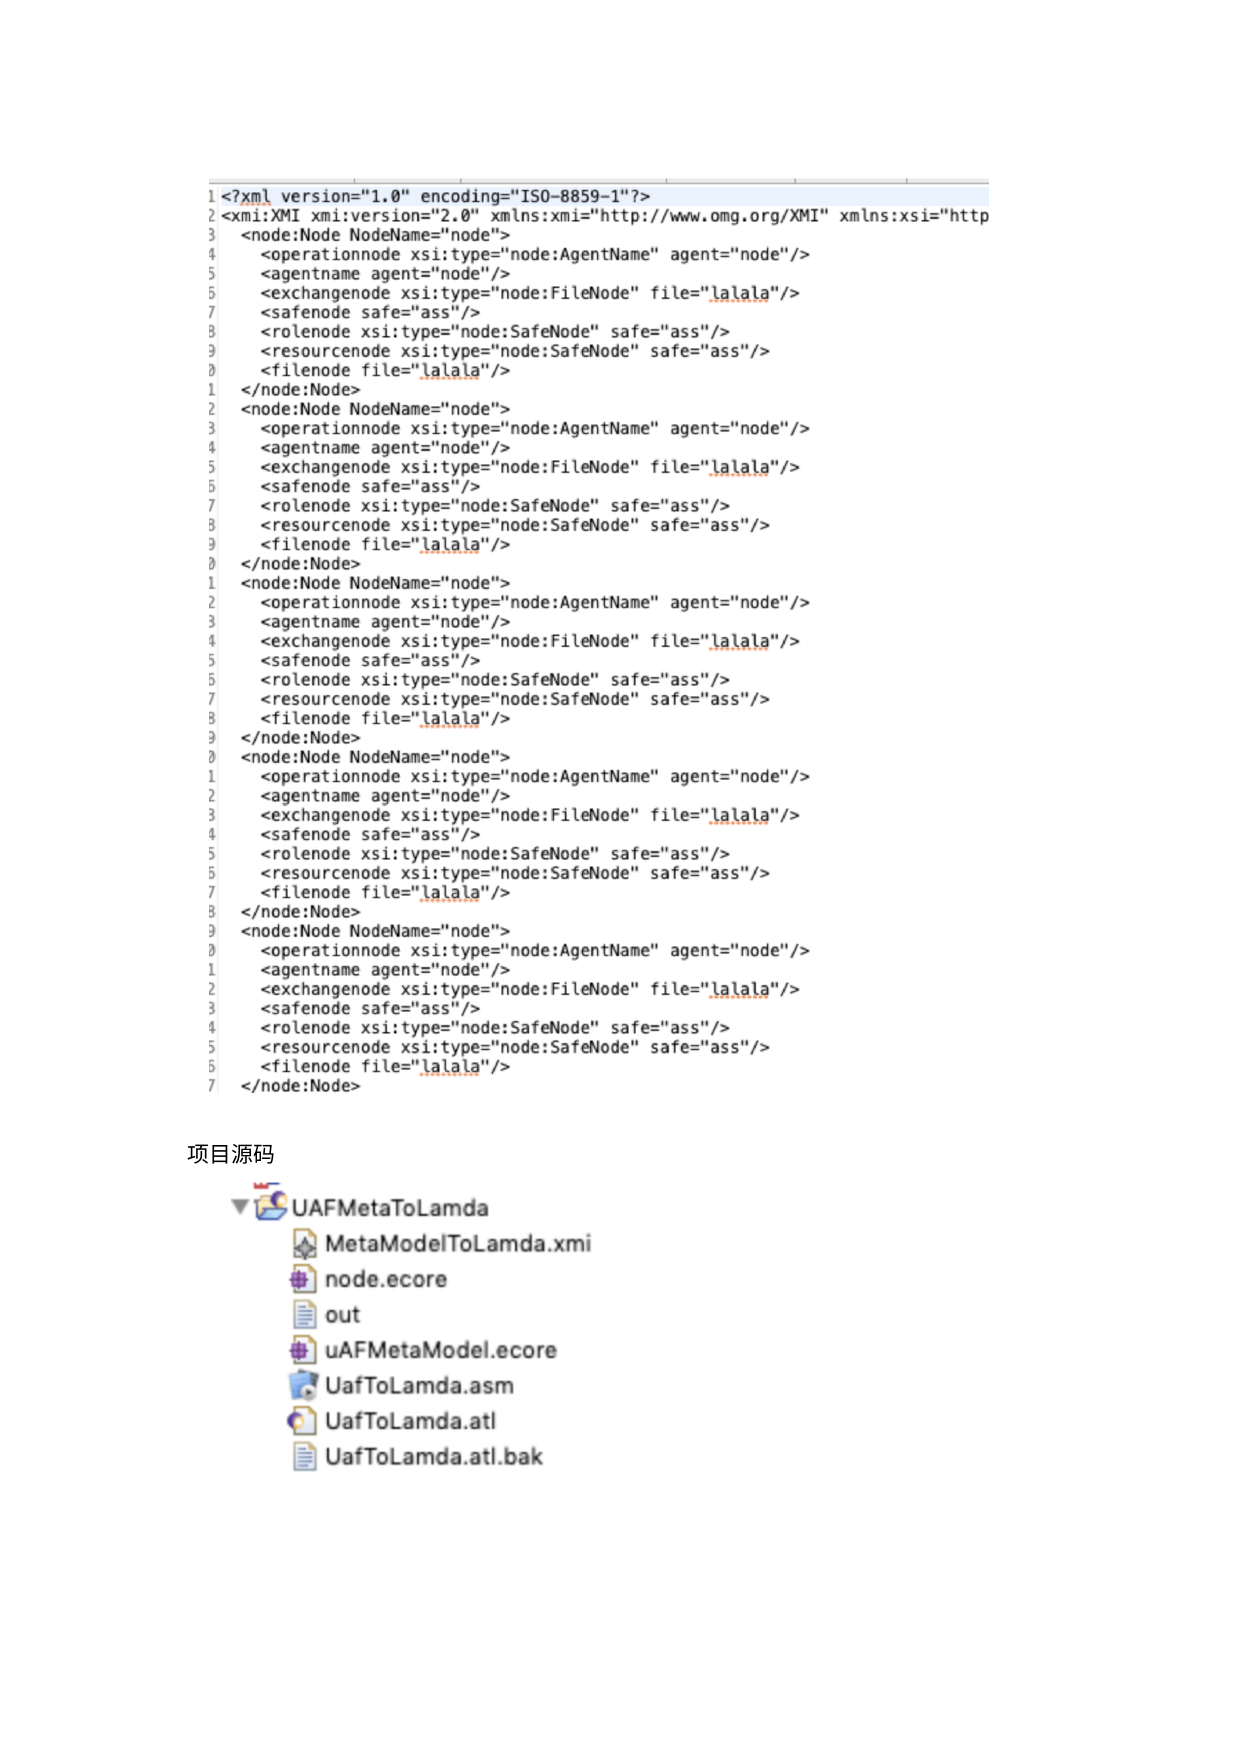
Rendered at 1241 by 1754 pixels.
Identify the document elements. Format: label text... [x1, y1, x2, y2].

picture [187, 162, 1053, 1121]
picture [187, 1169, 675, 1499]
text 项目源码 [187, 1137, 1053, 1169]
